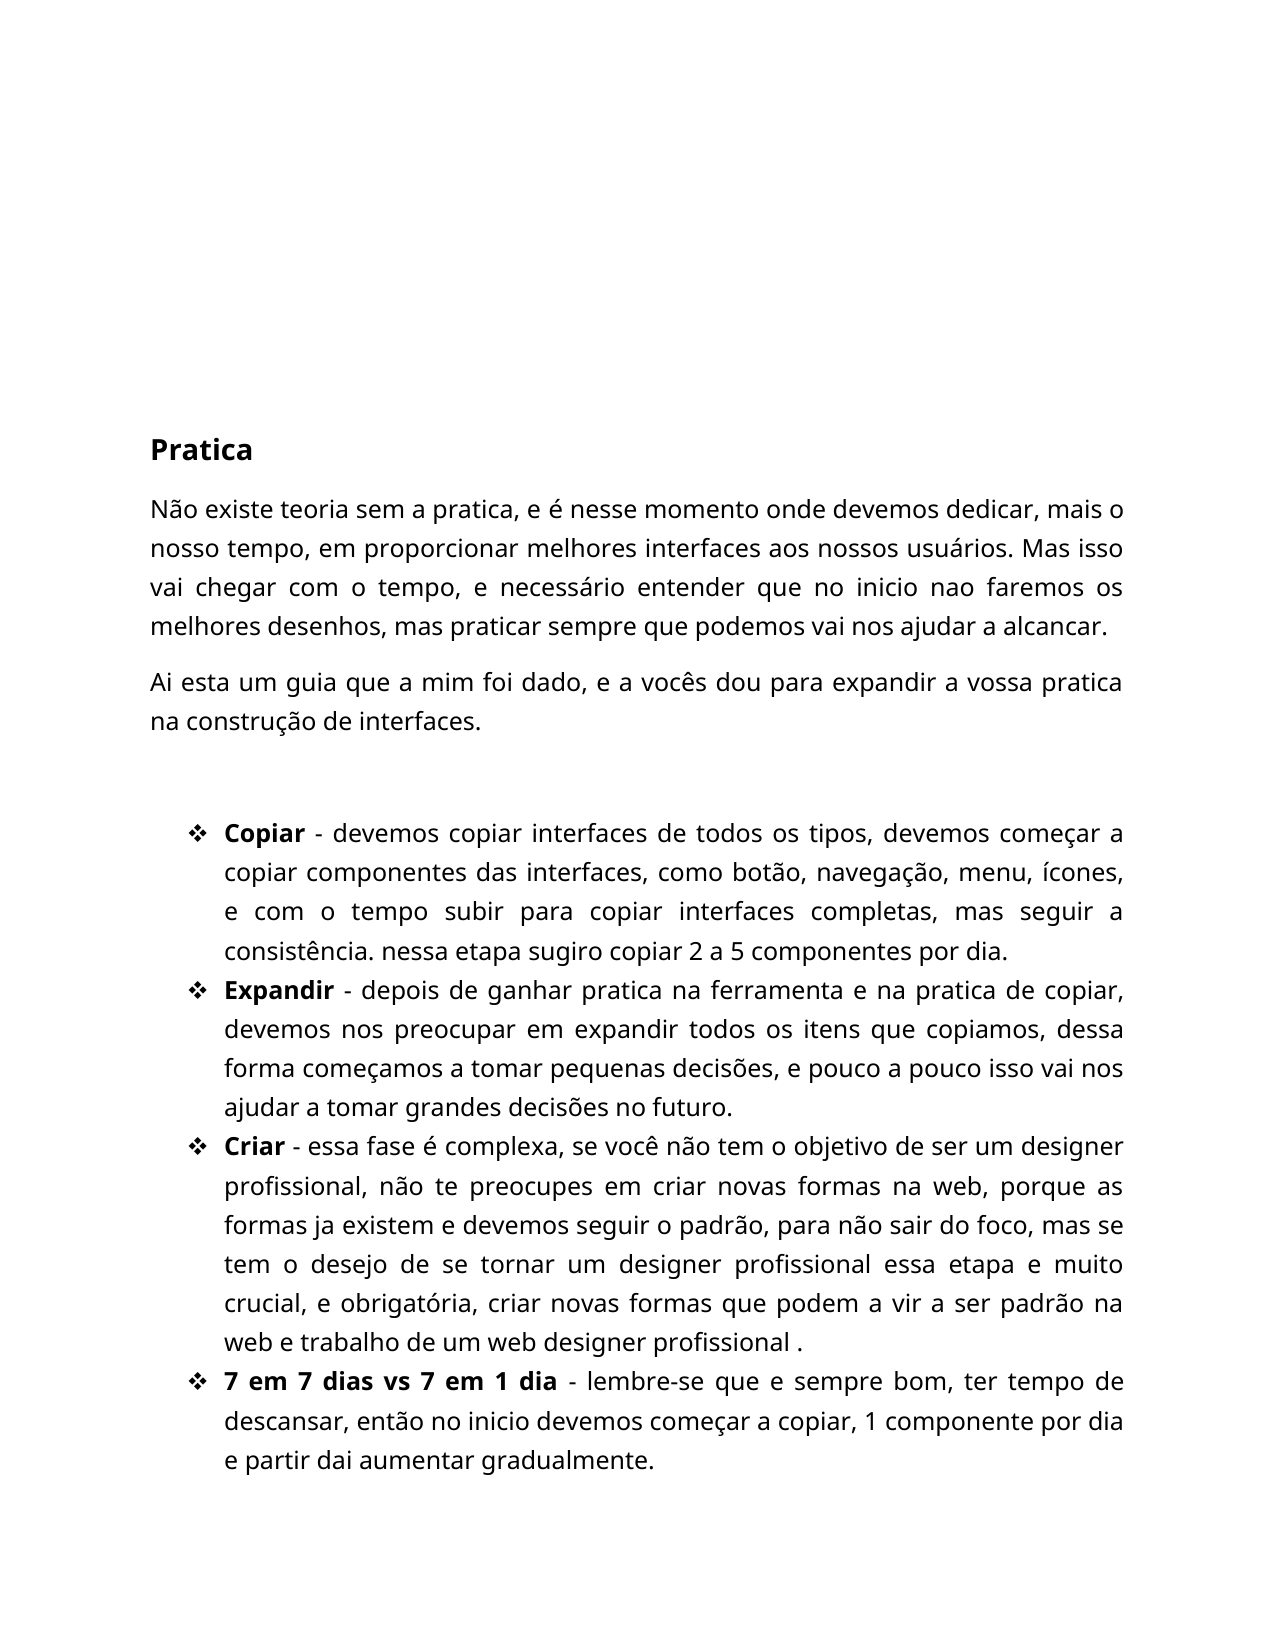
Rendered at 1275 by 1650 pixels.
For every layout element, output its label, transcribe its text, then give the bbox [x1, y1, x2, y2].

text Pratica [150, 429, 1125, 469]
text Ai esta um guia que a mim foi dado, e a vocês dou para expandir a vossa pratica na construção de interfaces. [150, 665, 1125, 738]
list 7 em 7 dias vs 7 em 1 dia - lembre-se que e sempre bom, ter tempo de descansar, então no inicio devemos começar a copiar, 1 componente por dia e partir dai aumentar gradualmente. [186, 1364, 1125, 1476]
list Copiar - devemos copiar interfaces de todos os tipos, devemos começar a copiar componentes das interfaces, como botão, navegação, menu, ícones, e com o tempo subir para copiar interfaces completas, mas seguir a consistência. nessa etapa sugiro copiar 2 a 5 componentes por dia. [186, 816, 1125, 967]
list Expandir - depois de ganhar pratica na ferramenta e na pratica de copiar, devemos nos preocupar em expandir todos os itens que copiamos, dessa forma começamos a tomar pequenas decisões, e pouco a pouco isso vai nos ajudar a tomar grandes decisões no futuro. [186, 972, 1125, 1124]
text Não existe teoria sem a pratica, e é nesse momento onde devemos dedicar, mais o nosso tempo, em proporcionar melhores interfaces aos nossos usuários. Mas isso vai chegar com o tempo, e necessário entender que no inicio nao faremos os melhores desenhos, mas praticar sempre que podemos vai nos ajudar a alcancar. [150, 491, 1125, 643]
list Criar - essa fase é complexa, se você não tem o objetivo de ser um designer profissional, não te preocupes em criar novas formas na web, porque as formas ja existem e devemos seguir o padrão, para não sair do foco, mas se tem o desejo de se tornar um designer profissional essa etapa e muito crucial, e obrigatória, criar novas formas que podem a vir a ser padrão na web e trabalho de um web designer profissional . [186, 1129, 1125, 1359]
